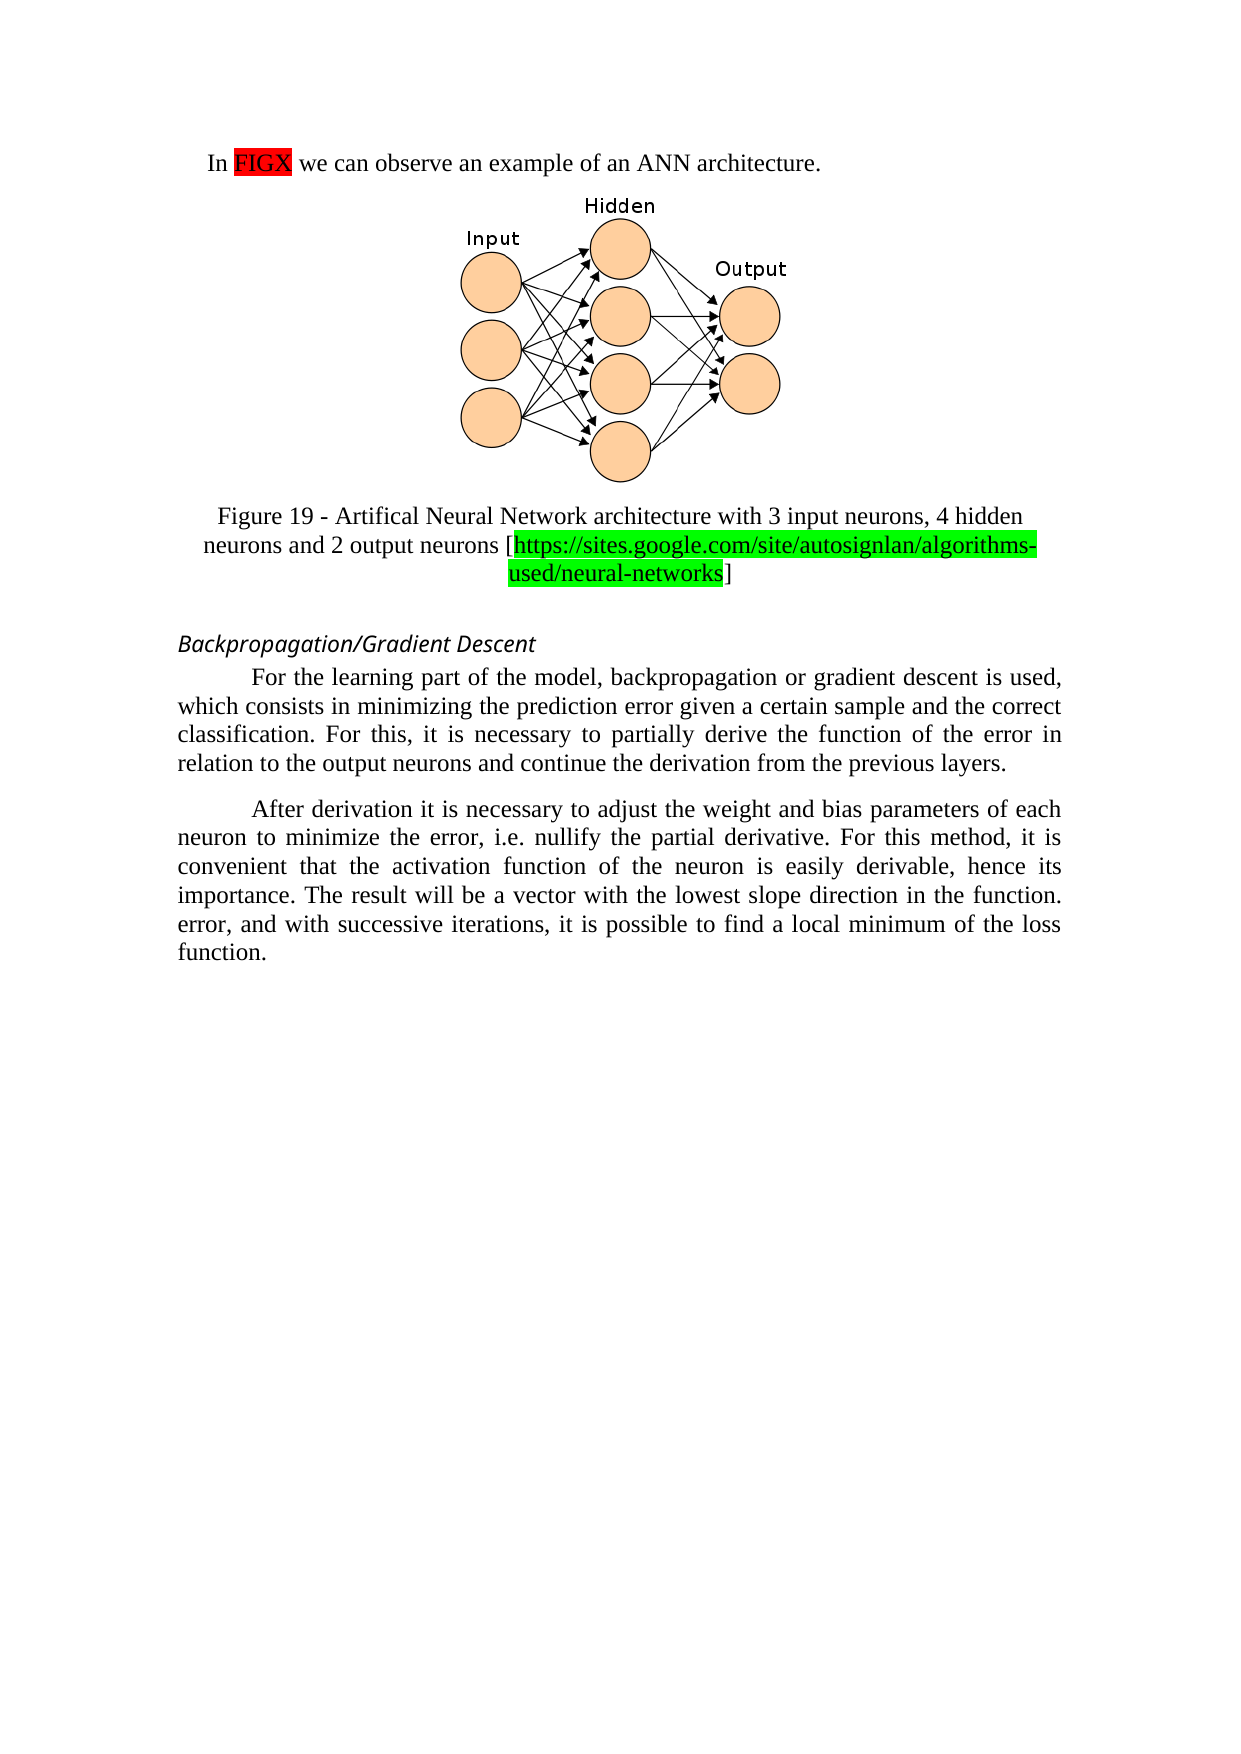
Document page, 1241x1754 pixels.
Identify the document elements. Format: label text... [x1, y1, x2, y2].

text For the learning part of the model, backpropagation or gradient descent is used, which consists in minimizing the prediction error given a certain sample and the correct classification. For this, it is necessary to partially derive the function of the error in relation to the output neurons and continue the derivation from the previous layers. [177, 662, 1063, 777]
text After derivation it is necessary to adjust the weight and bias parameters of each neuron to minimize the error, i.e. nullify the partial derivative. For this method, it is convenient that the activation function of the neuron is easily derivable, hence its importance. The result will be a vector with the lowest slope direction in the function. error, and with successive iterations, it is possible to find a local minimum of the loss function. [177, 794, 1063, 966]
text In FIGX we can observe an example of an ANN architecture. [292, 148, 1063, 176]
picture [448, 187, 792, 494]
subtitle Backpropagation/Gradient Descent [177, 608, 1063, 659]
